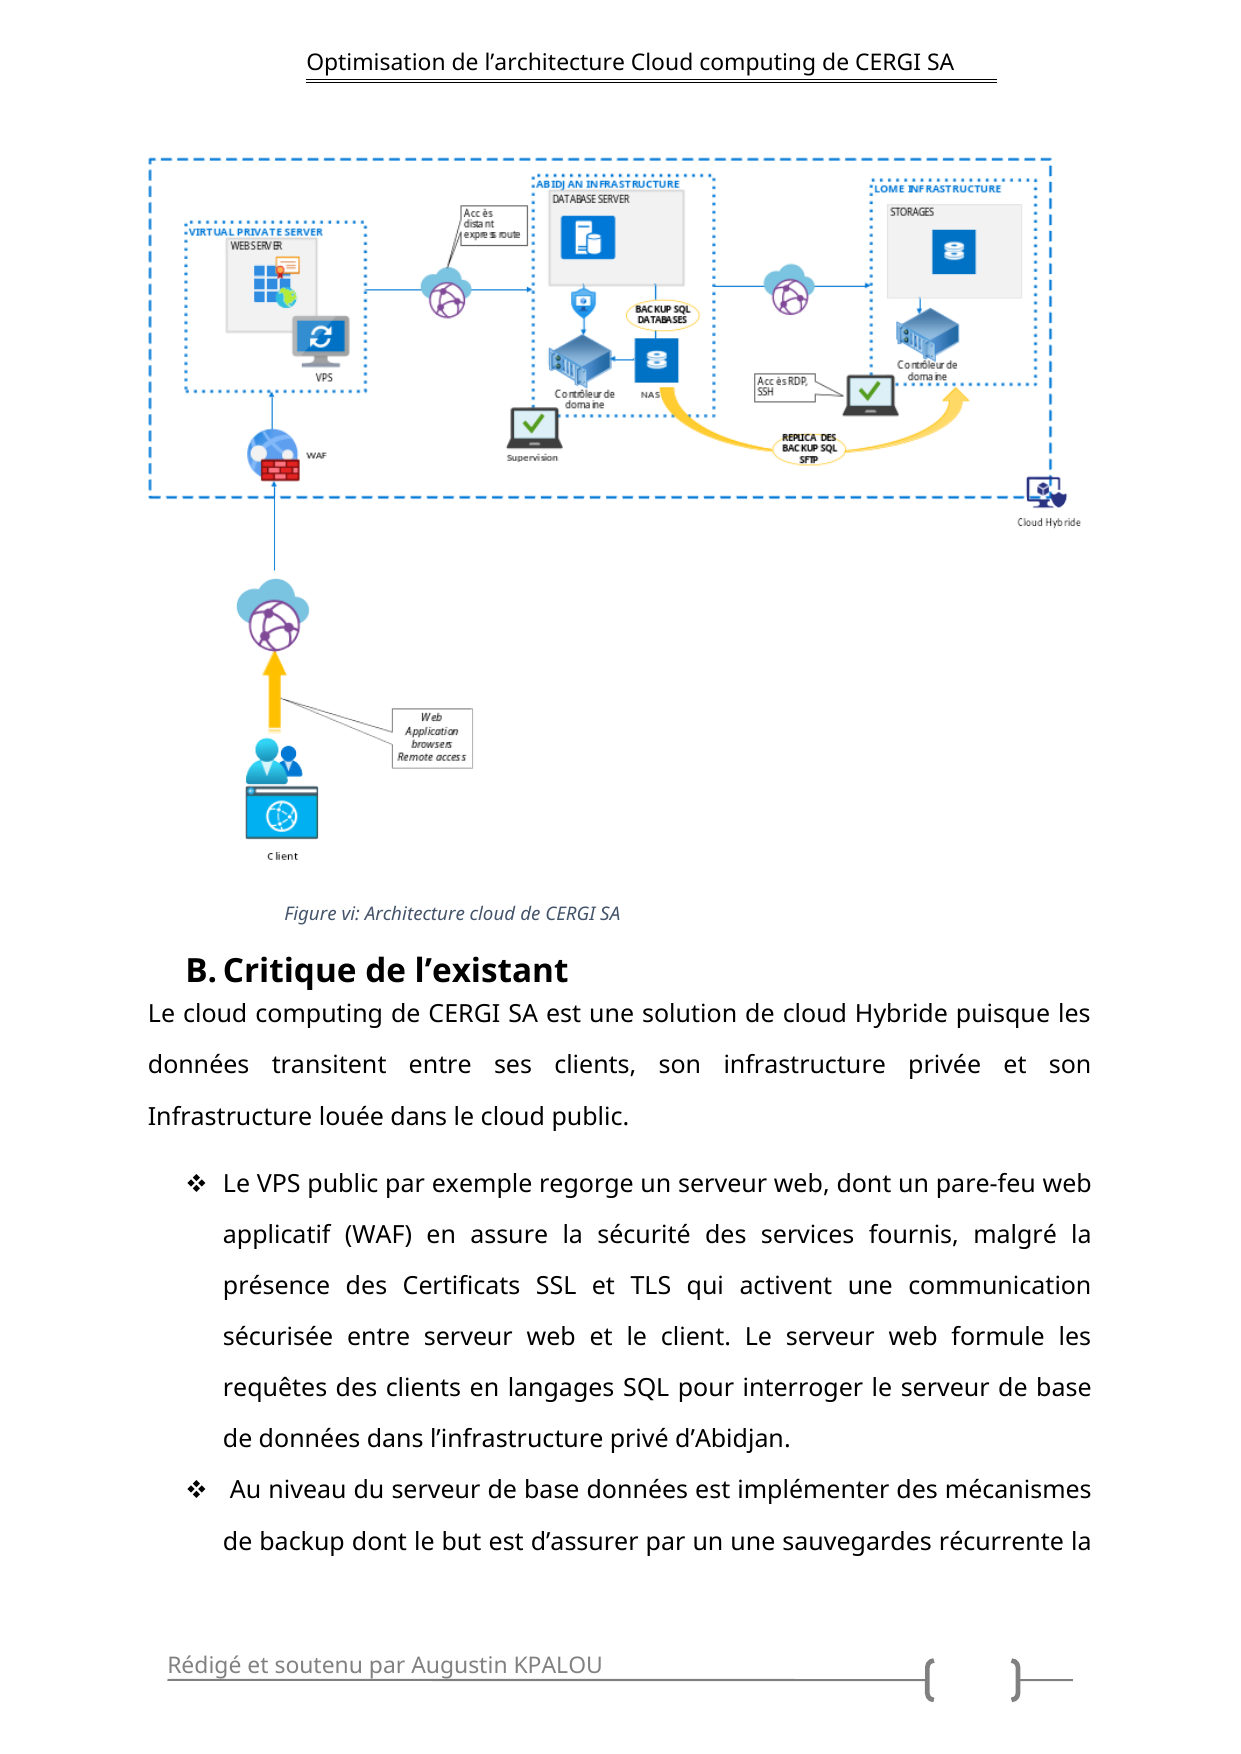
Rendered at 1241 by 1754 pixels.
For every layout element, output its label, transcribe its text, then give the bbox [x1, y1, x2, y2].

text Figure vi: Architecture cloud de CERGI SA [148, 901, 1093, 926]
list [185, 1472, 1093, 1557]
text Le cloud computing de CERGI SA est une solution de cloud Hybride puisque les données transitent entre ses clients, son infrastructure privée et son Infrastructure louée dans le cloud public. [148, 996, 1093, 1132]
subtitle Critique de l’existant [185, 947, 1093, 992]
list Le VPS public par exemple regorge un serveur web, dont un pare-feu web applicatif (WAF) en assure la sécurité des services fournis, malgré la présence des Certificats SSL et TLS qui activent une communication sécurisée entre serveur web et le client. Le serveur web formule les requêtes des clients en langages SQL pour interroger le serveur de base de données dans l’infrastructure privé d’Abidjan. [185, 1166, 1093, 1455]
